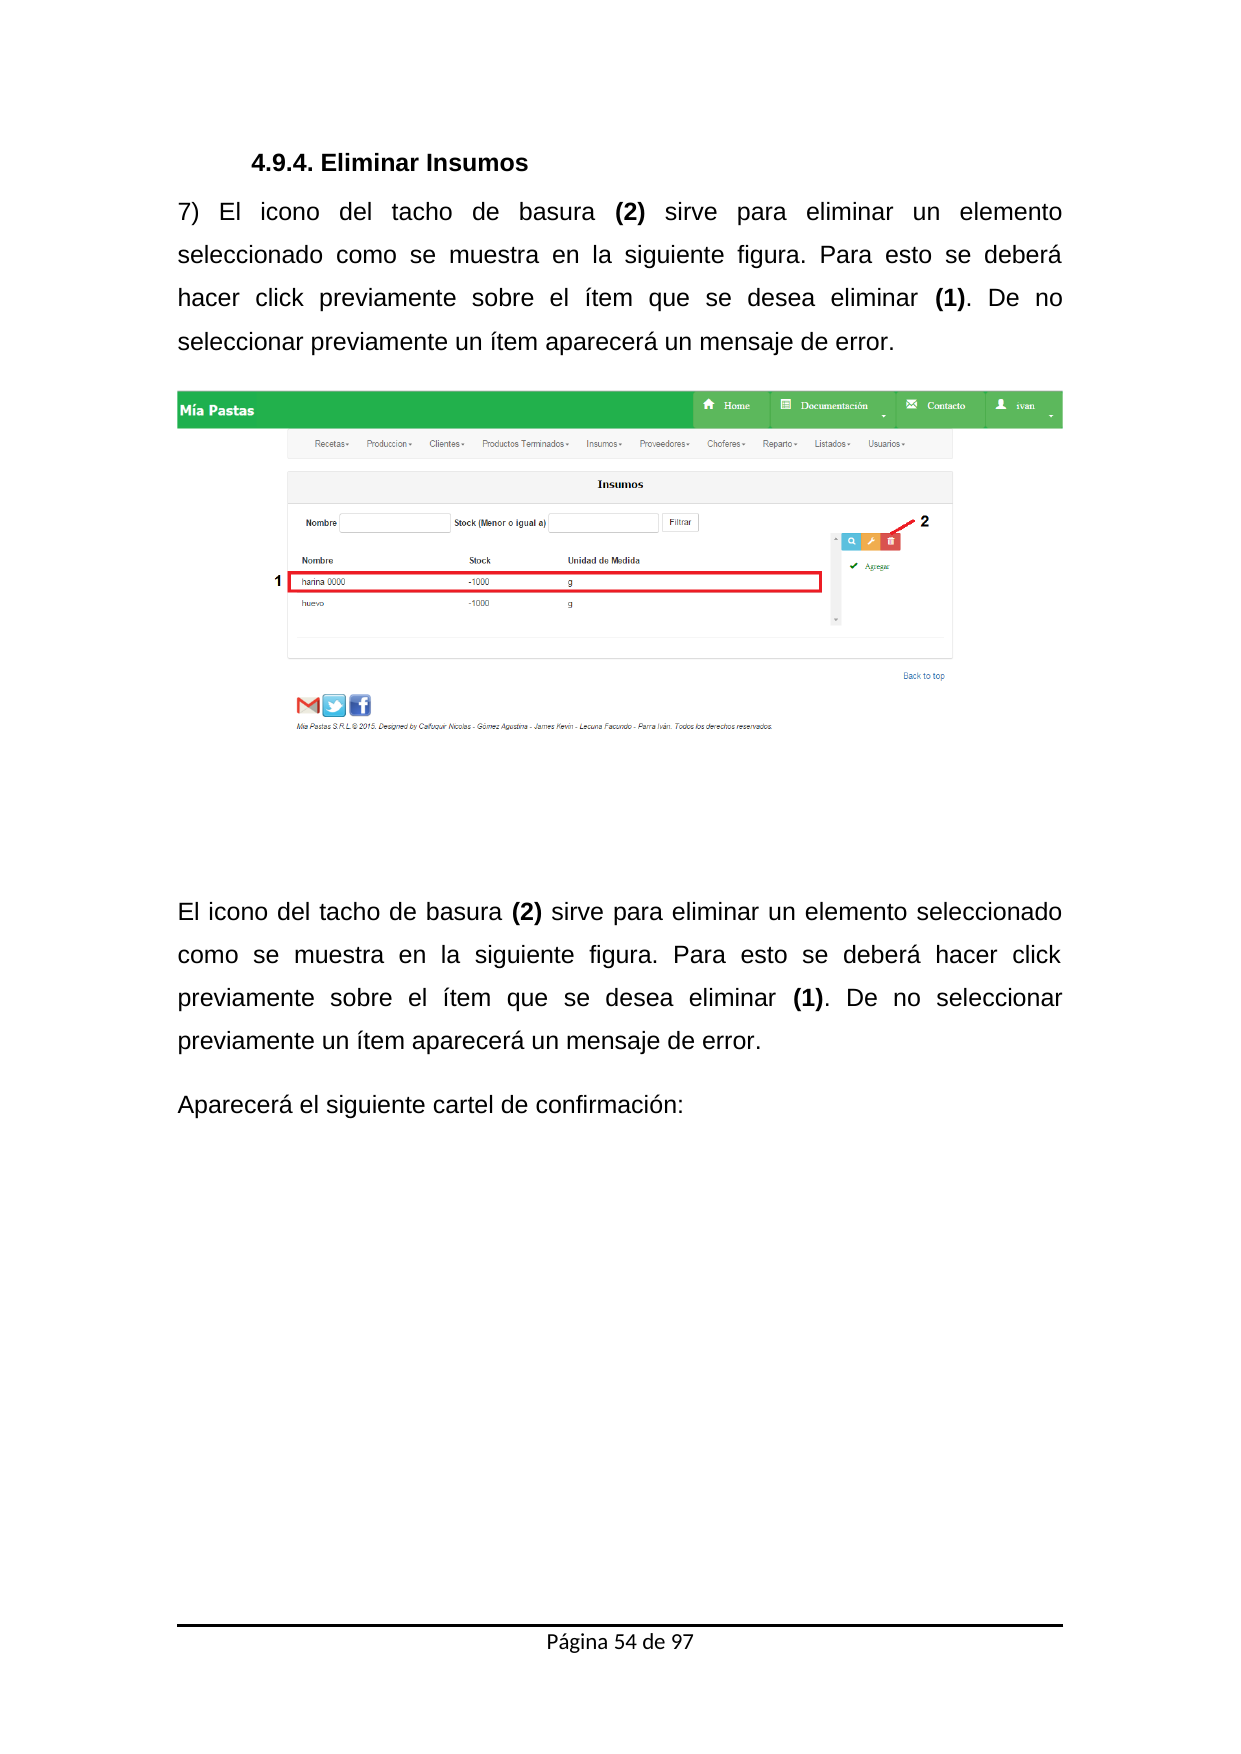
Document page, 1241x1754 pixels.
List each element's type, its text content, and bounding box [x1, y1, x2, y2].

text El icono del tacho de basura (2) sirve para eliminar un elemento seleccionado como se muestra en la siguiente figura. Para esto se deberá hacer click previamente sobre el ítem que se desea eliminar (1). De no seleccionar previamente un ítem aparecerá un mensaje de error. [177, 897, 1063, 1055]
picture [177, 390, 1063, 862]
text Aparecerá el siguiente cartel de confirmación: [177, 1090, 1063, 1119]
text 7) El icono del tacho de basura (2) sirve para eliminar un elemento seleccionado como se muestra en la siguiente figura. Para esto se deberá hacer click previamente sobre el ítem que se desea eliminar (1). De no seleccionar previamente un ítem aparecerá un mensaje de error. [177, 197, 1063, 355]
subtitle 4.9.4. Eliminar Insumos [177, 148, 1063, 176]
